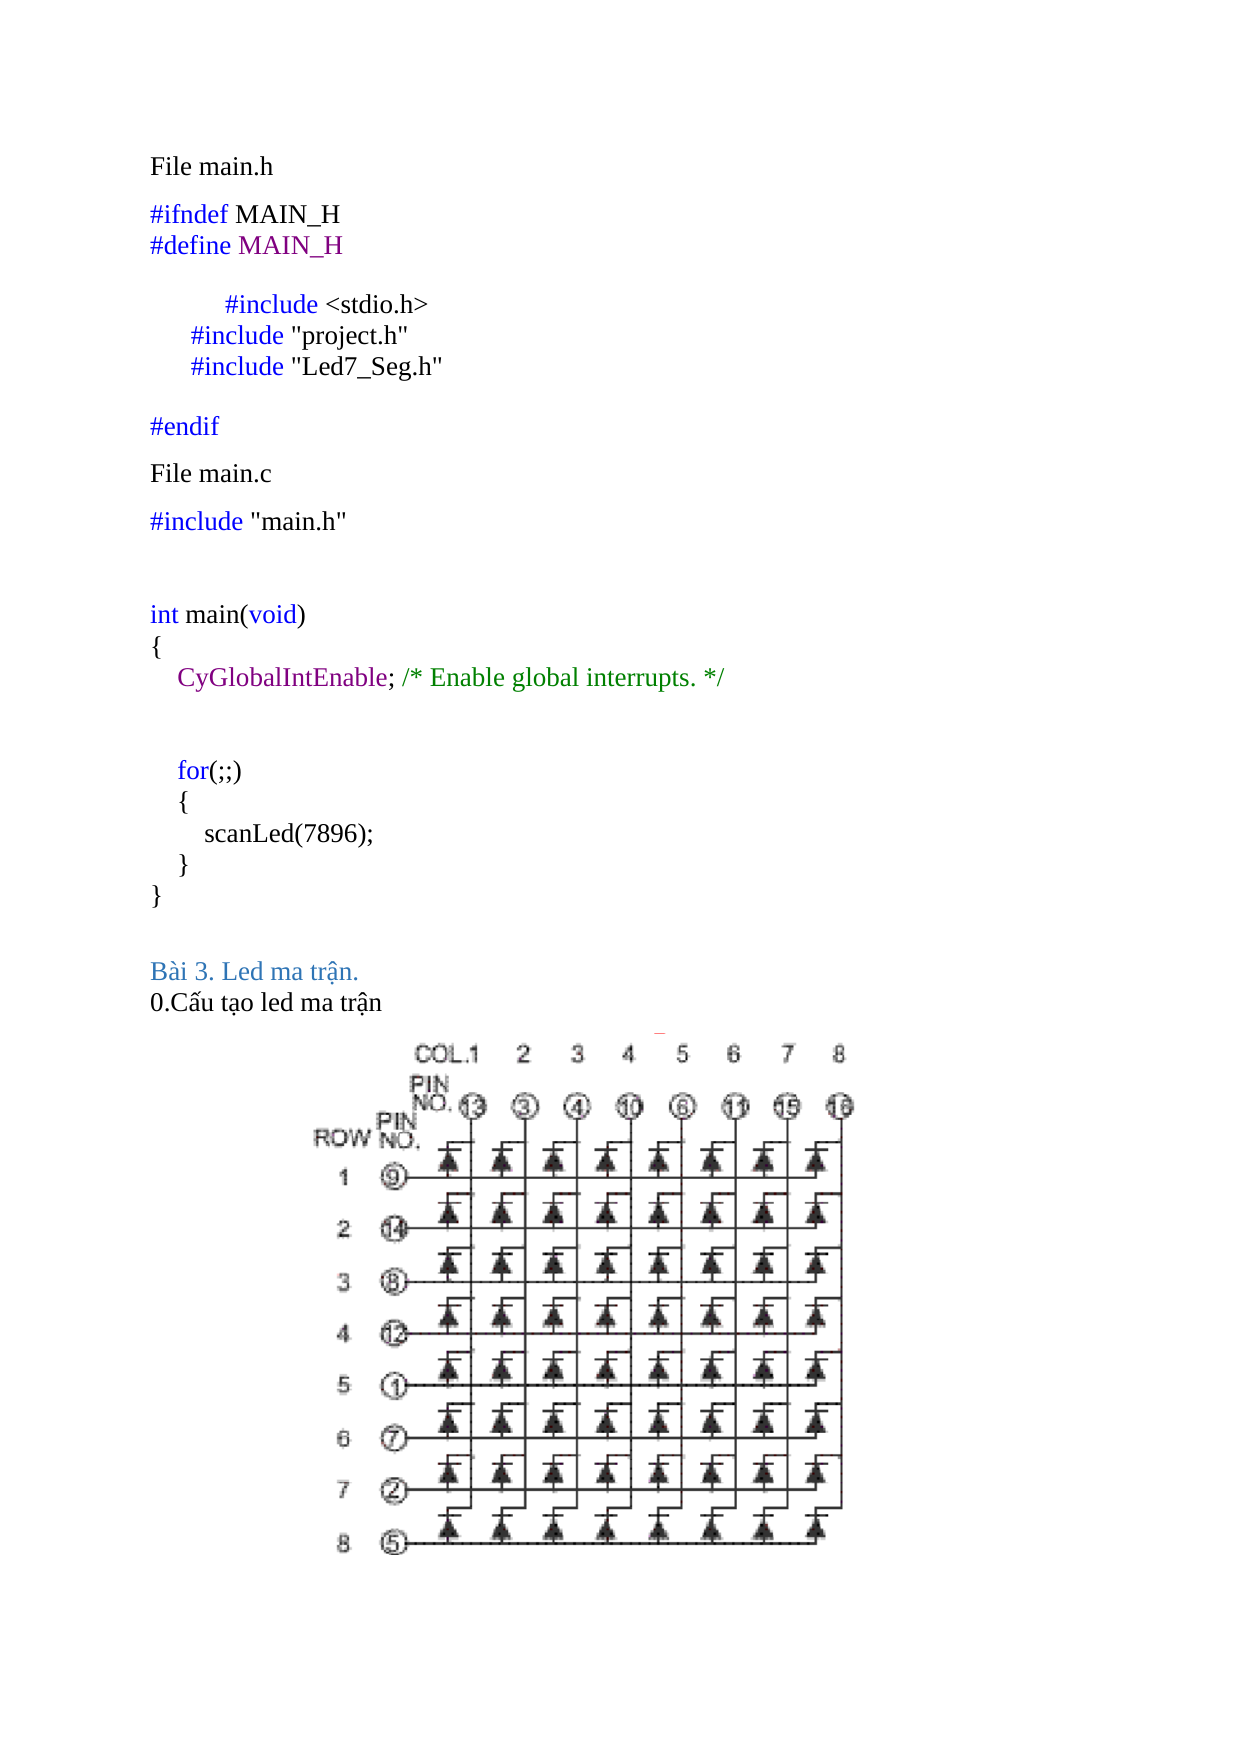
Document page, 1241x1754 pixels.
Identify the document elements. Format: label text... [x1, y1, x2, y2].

text File main.c [150, 457, 1090, 488]
text scanLed(7896); [150, 817, 1090, 848]
text { [150, 630, 1090, 661]
text #include <stdio.h> [150, 288, 1090, 319]
text } [150, 879, 1090, 910]
text { [150, 786, 1090, 817]
text #include "project.h" [150, 319, 1090, 350]
text #define MAIN_H [150, 229, 1090, 260]
text for(;;) [150, 754, 1090, 786]
subtitle Bài 3. Led ma trận. [150, 955, 1090, 986]
text 0.Cấu tạo led ma trận [150, 986, 1090, 1017]
text File main.h [150, 150, 1090, 181]
text } [150, 848, 1090, 879]
text #endif [150, 409, 1090, 441]
text CyGlobalIntEnable; /* Enable global interrupts. */ [150, 661, 1090, 692]
text #ifndef MAIN_H [150, 198, 1090, 229]
text int main(void) [150, 599, 1090, 630]
picture [298, 1033, 874, 1555]
text #include "main.h" [150, 505, 1090, 536]
text #include "Led7_Seg.h" [150, 350, 1090, 382]
